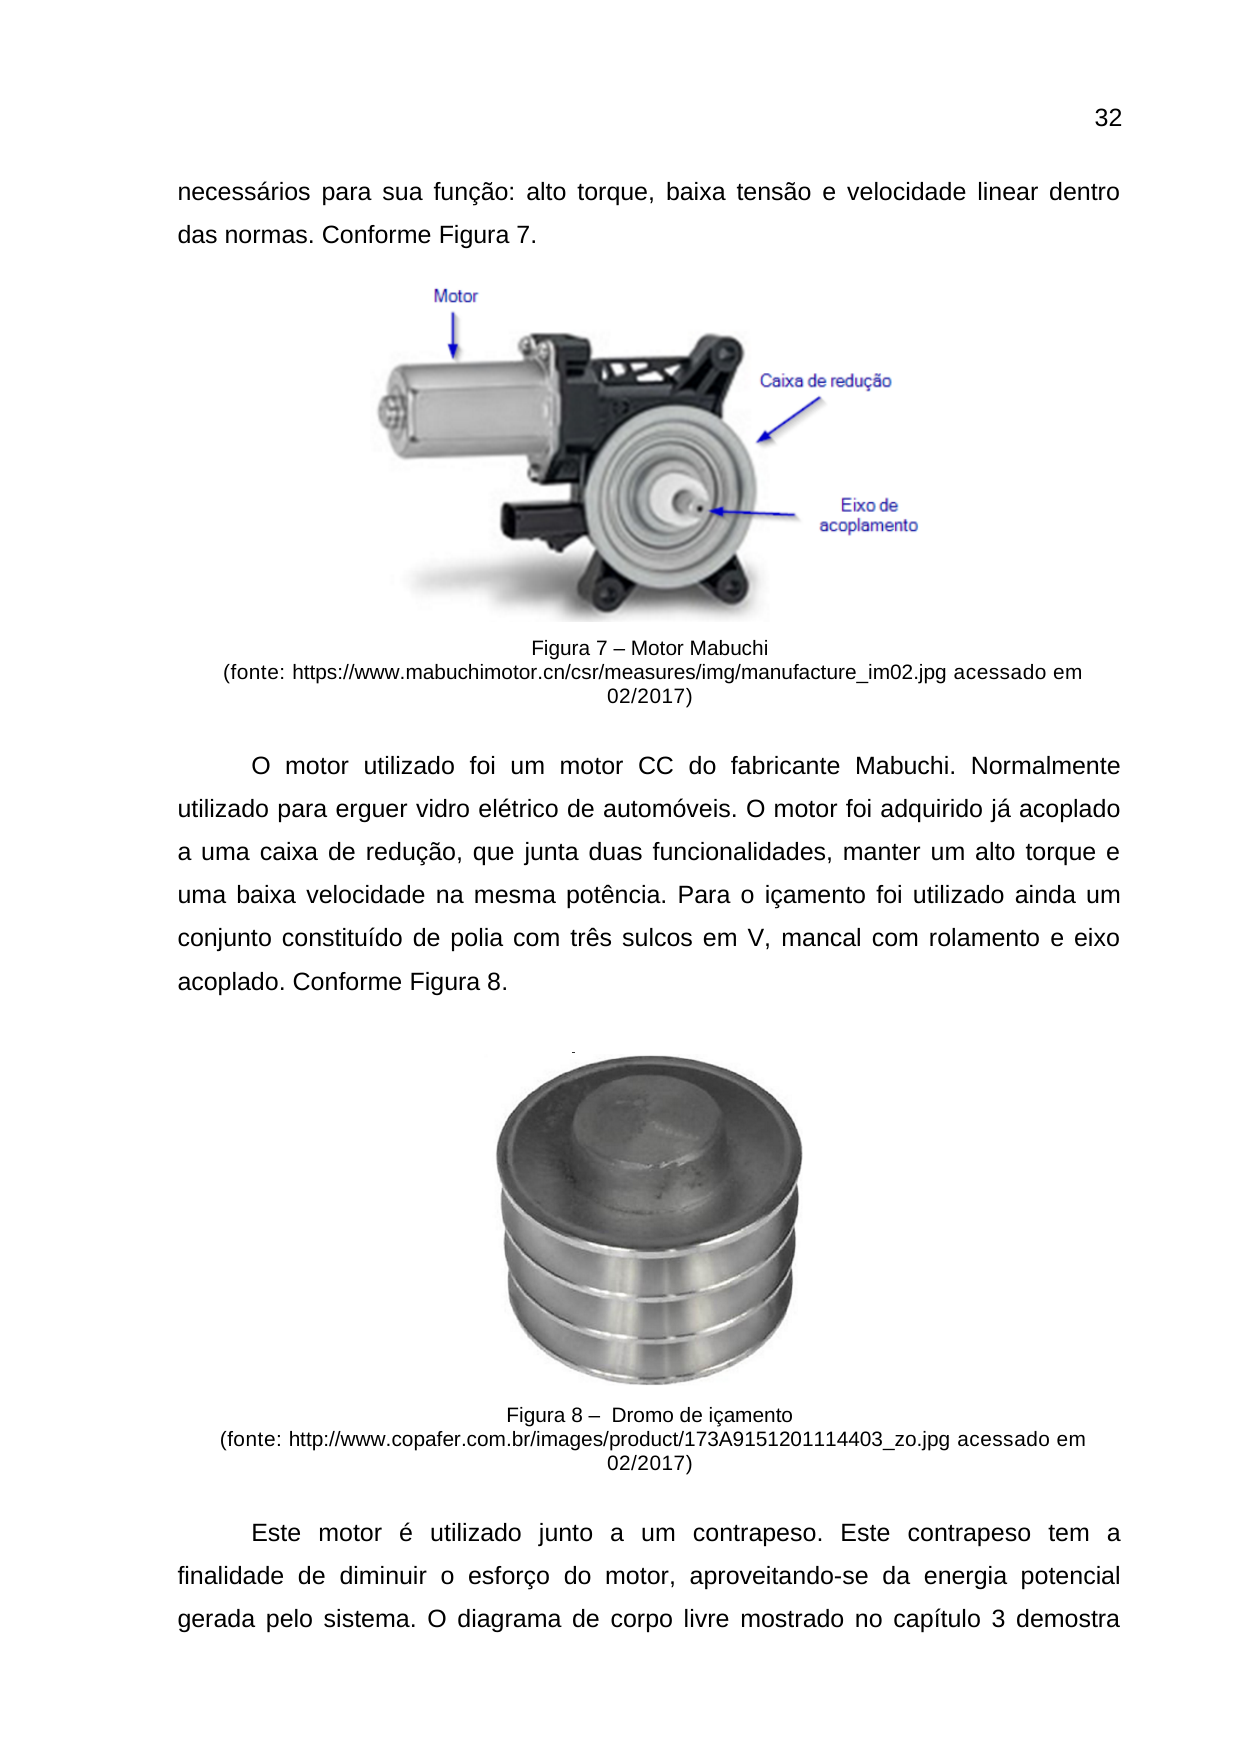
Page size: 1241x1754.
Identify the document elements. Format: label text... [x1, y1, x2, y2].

text Figura 8 – Dromo de içamento [177, 1403, 1122, 1427]
text (fonte: http://www.copafer.com.br/images/product/173A9151201114403_zo.jpg acessado em 02/2017) [177, 1427, 1122, 1474]
text Figura 7 – Motor Mabuchi [177, 636, 1122, 660]
text (fonte: https://www.mabuchimotor.cn/csr/measures/img/manufacture_im02.jpg acessado em 02/2017) [177, 660, 1122, 708]
picture [366, 263, 934, 622]
text O motor utilizado foi um motor CC do fabricante Mabuchi. Normalmente utilizado para erguer vidro elétrico de automóveis. O motor foi adquirido já acoplado a uma caixa de redução, que junta duas funcionalidades, manter um alto torque e uma baixa velocidade na mesma potência. Para o içamento foi utilizado ainda um conjunto constituído de polia com três sulcos em V, mancal com rolamento e eixo acoplado. Conforme Figura 8. [177, 751, 1122, 995]
picture [482, 1052, 818, 1389]
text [177, 177, 1122, 249]
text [177, 1518, 1122, 1633]
